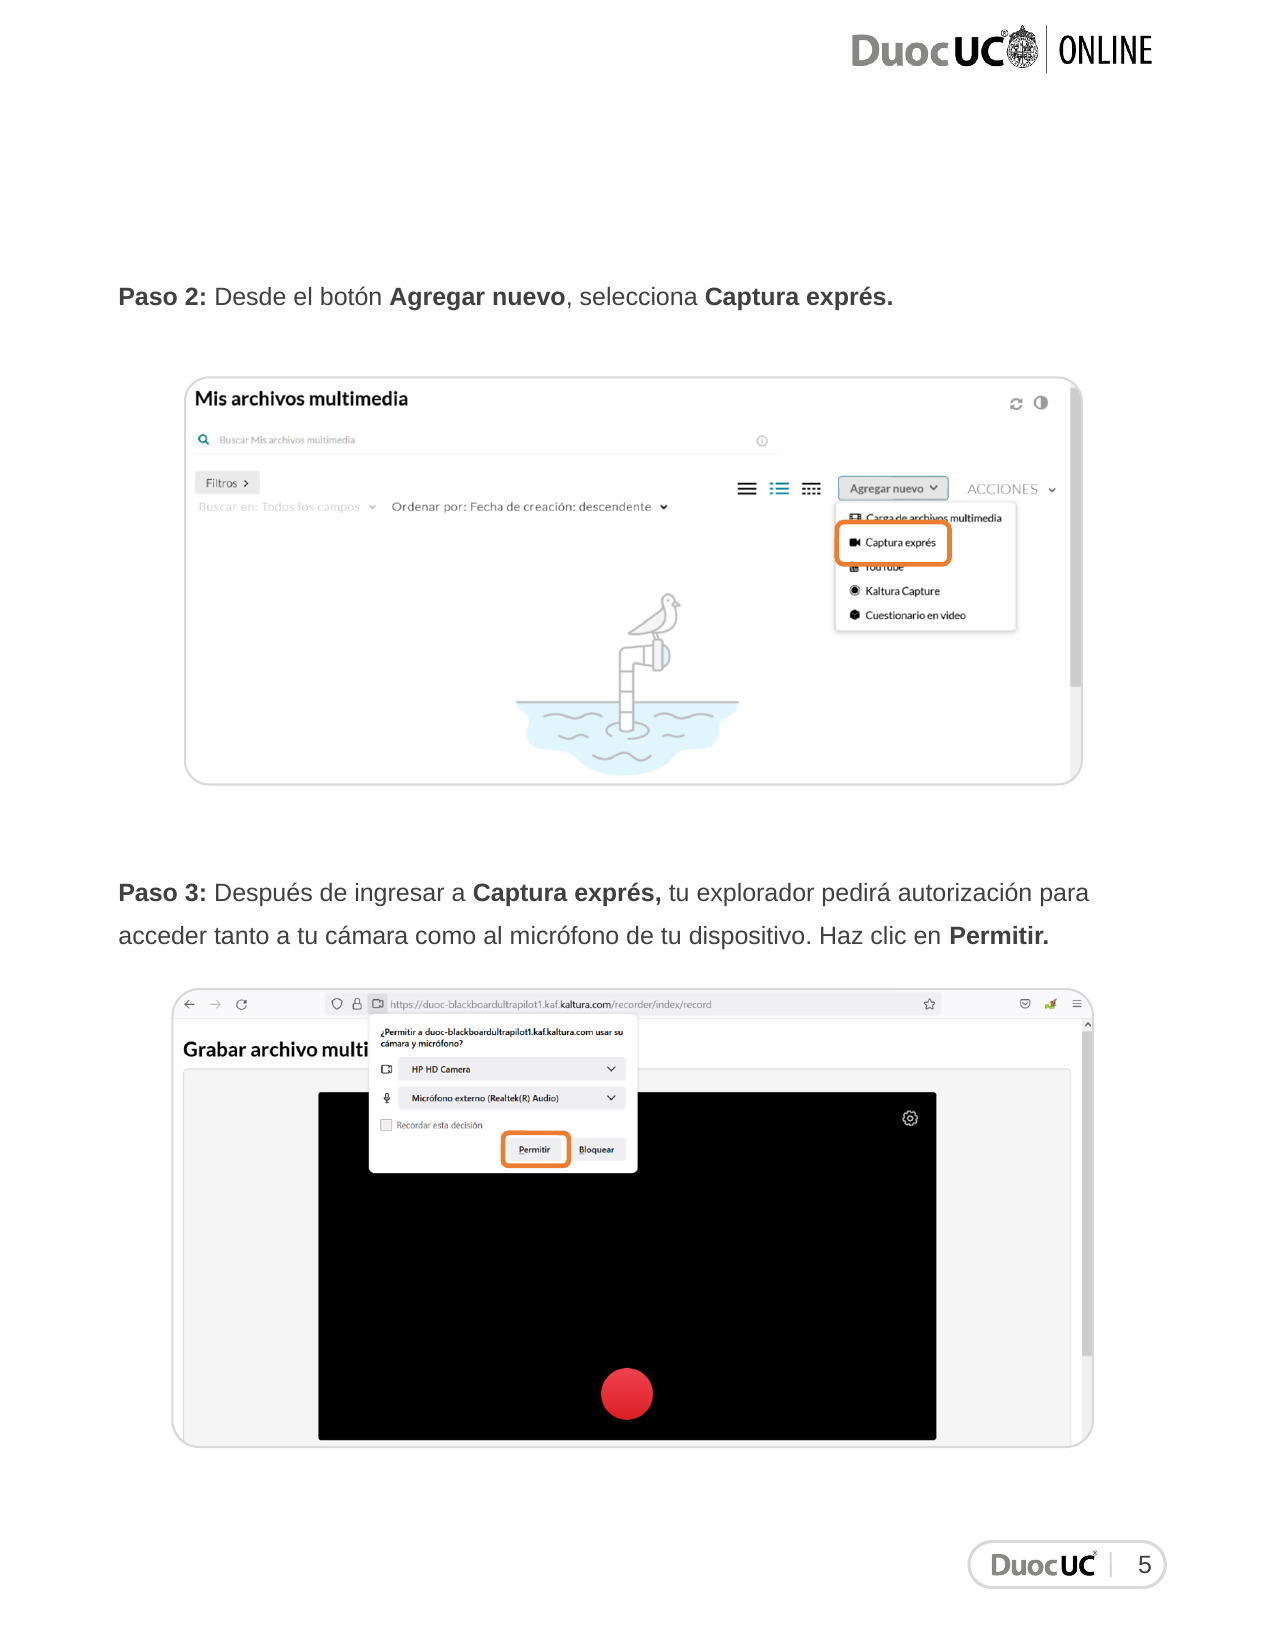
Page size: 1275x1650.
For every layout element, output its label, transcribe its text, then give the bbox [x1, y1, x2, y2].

picture [832, 0, 1172, 92]
picture [978, 1586, 989, 1590]
picture [978, 1544, 1111, 1586]
picture [174, 991, 1092, 1446]
text Paso 3: Después de ingresar a Captura exprés, tu explorador pedirá autorización para acceder tanto a tu cámara como al micrófono de tu dispositivo. Haz clic en Permitir. [118, 878, 1152, 950]
picture [186, 379, 1080, 783]
text Paso 2: Desde el botón Agregar nuevo, selecciona Captura exprés. [118, 282, 1152, 311]
